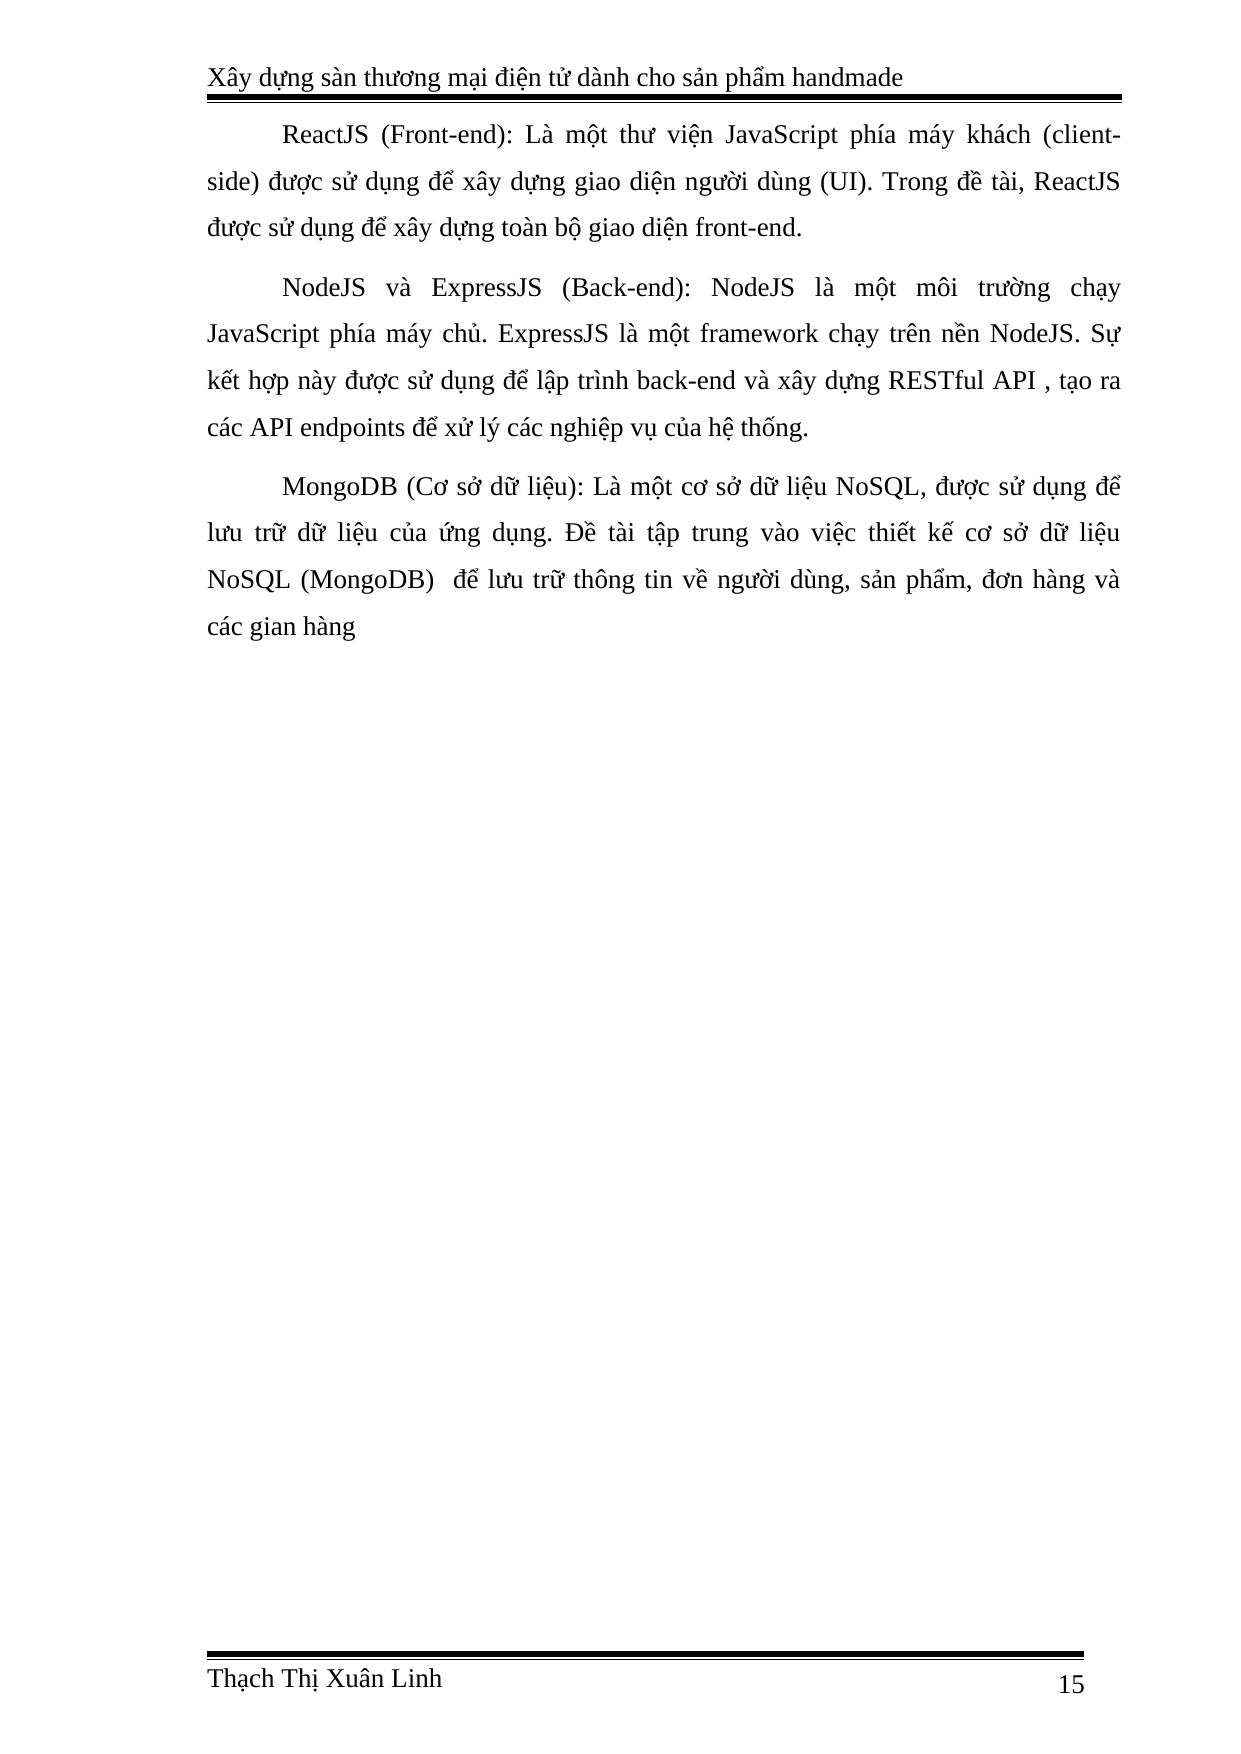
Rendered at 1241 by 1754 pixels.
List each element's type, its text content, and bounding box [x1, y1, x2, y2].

text MongoDB (Cơ sở dữ liệu): Là một cơ sở dữ liệu NoSQL, được sử dụng để lưu trữ dữ liệu của ứng dụng. Đề tài tập trung vào việc thiết kế cơ sở dữ liệu NoSQL (MongoDB) để lưu trữ thông tin về người dùng, sản phẩm, đơn hàng và các gian hàng [207, 470, 1122, 641]
text ReactJS (Front-end): Là một thư viện JavaScript phía máy khách (client-side) được sử dụng để xây dựng giao diện người dùng (UI). Trong đề tài, ReactJS được sử dụng để xây dựng toàn bộ giao diện front-end. [207, 118, 1122, 243]
text NodeJS và ExpressJS (Back-end): NodeJS là một môi trường chạy JavaScript phía máy chủ. ExpressJS là một framework chạy trên nền NodeJS. Sự kết hợp này được sử dụng để lập trình back-end và xây dựng RESTful API , tạo ra các API endpoints để xử lý các nghiệp vụ của hệ thống. [207, 271, 1122, 442]
